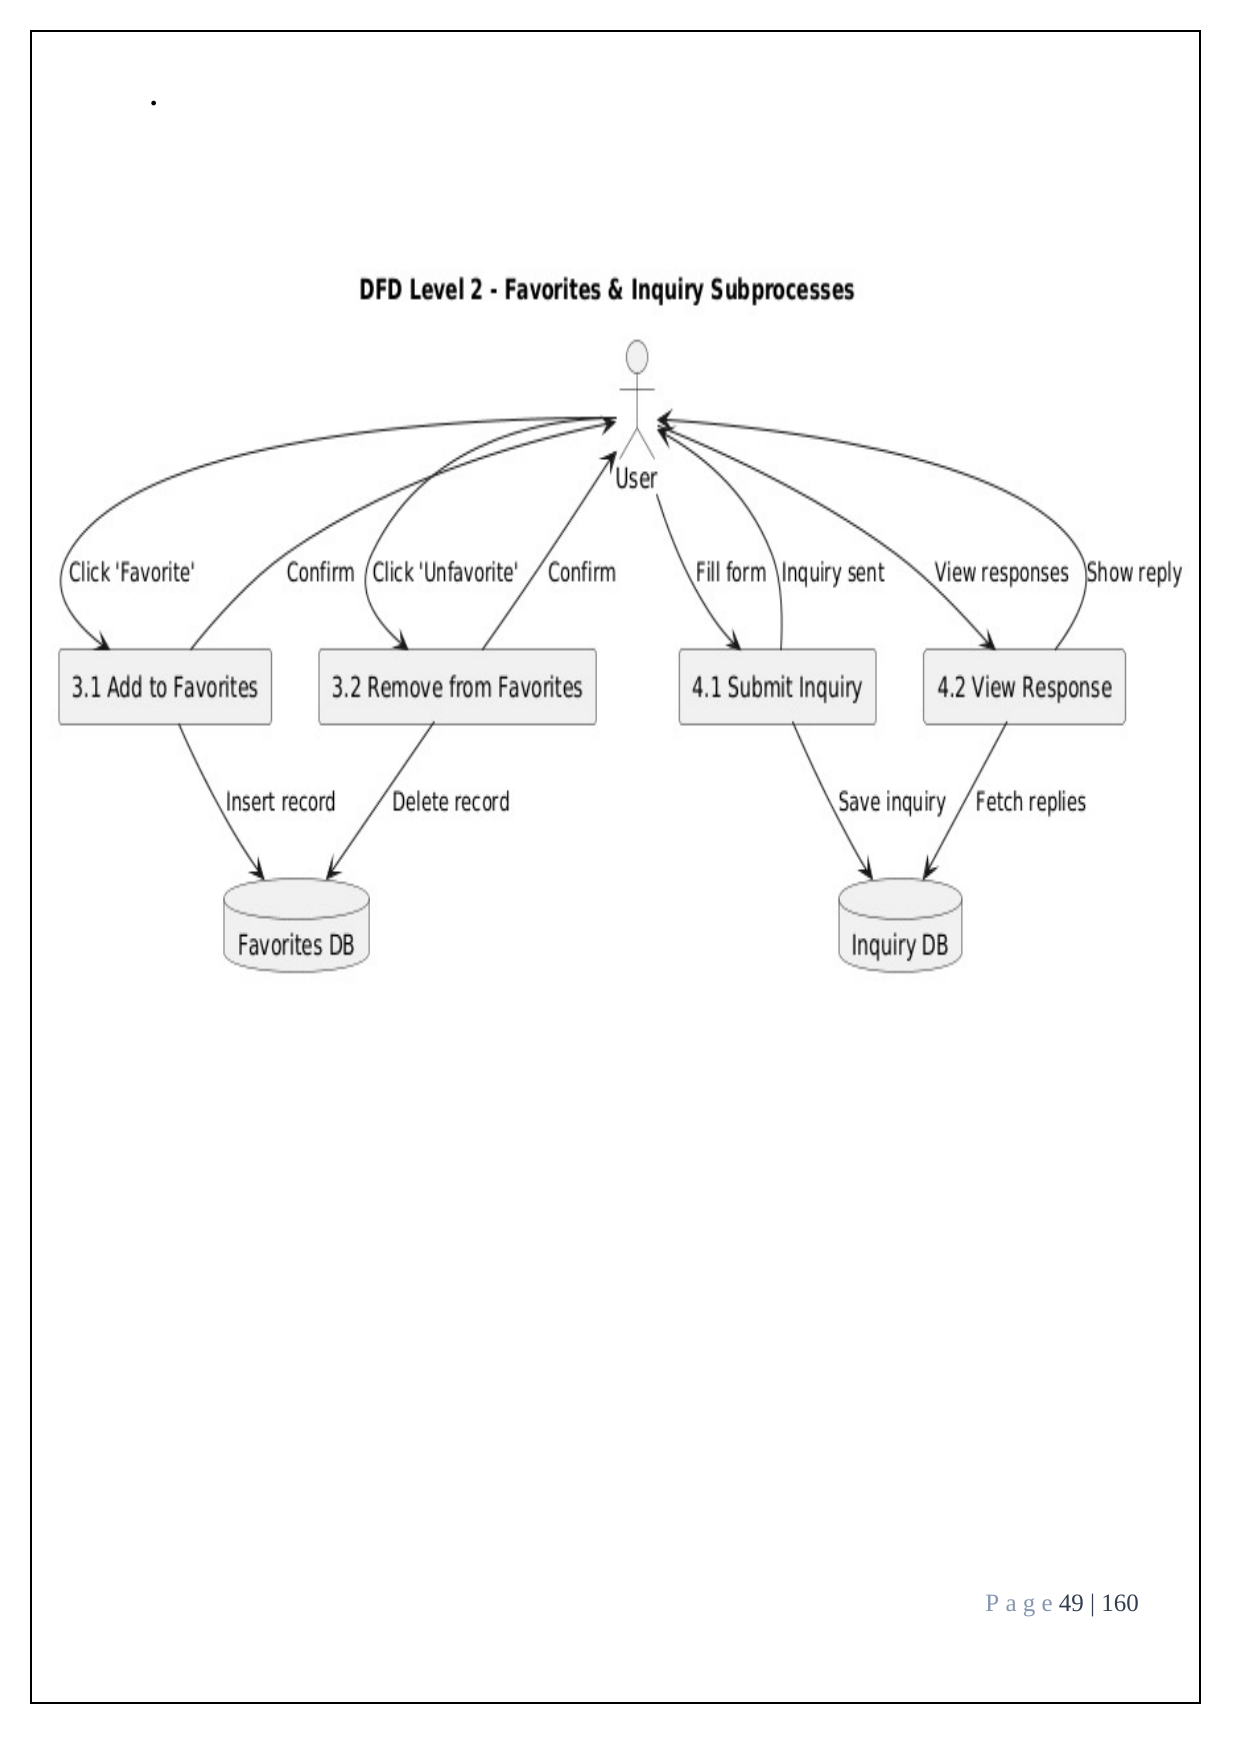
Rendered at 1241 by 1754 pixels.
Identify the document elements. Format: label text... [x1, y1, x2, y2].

picture [41, 253, 1191, 1004]
text . [150, 78, 1090, 111]
